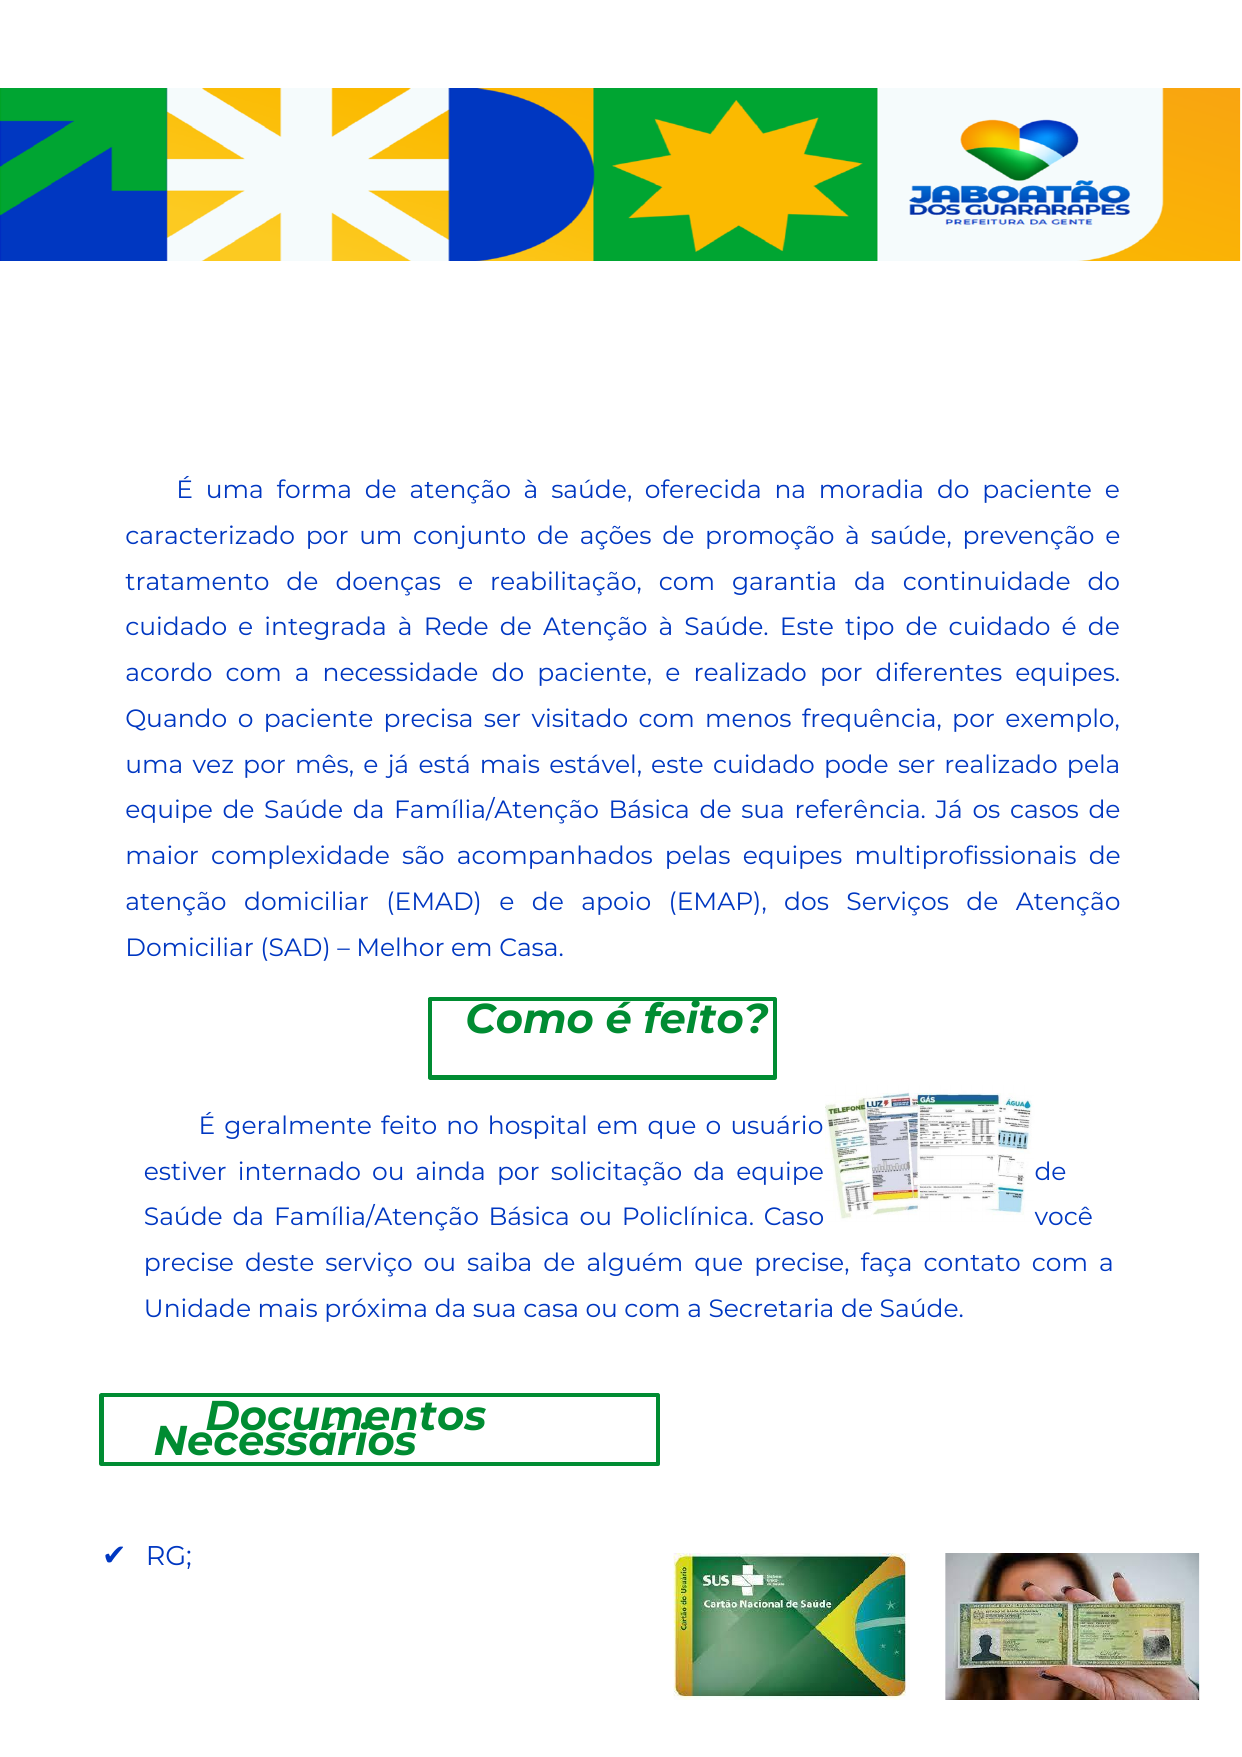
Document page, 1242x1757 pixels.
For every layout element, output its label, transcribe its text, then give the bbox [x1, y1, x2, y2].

text É uma forma de atenção à saúde, oferecida na moradia do paciente e caracterizado por um conjunto de ações de promoção à saúde, prevenção e tratamento de doenças e reabilitação, com garantia da continuidade do cuidado e integrada à Rede de Atenção à Saúde. Este tipo de cuidado é de acordo com a necessidade do paciente, e realizado por diferentes equipes. Quando o paciente precisa ser visitado com menos frequência, por exemplo, uma vez por mês, e já está mais estável, este cuidado pode ser realizado pela equipe de Saúde da Família/Atenção Básica de sua referência. Já os casos de maior complexidade são acompanhados pelas equipes multiprofissionais de atenção domiciliar (EMAD) e de apoio (EMAP), dos Serviços de Atenção Domiciliar (SAD) – Melhor em Casa. [125, 474, 1122, 962]
picture [673, 1553, 911, 1700]
picture [825, 1085, 1035, 1222]
picture [0, 88, 1241, 261]
text É geralmente feito no hospital em que o usuário estiver internado ou ainda por solicitação da equipe de Saúde da Família/Atenção Básica ou Policlínica. Caso você precise deste serviço ou saiba de alguém que precise, faça contato com a Unidade mais próxima da sua casa ou com a Secretaria de Saúde. [144, 1110, 1115, 1324]
list RG; [102, 1522, 1242, 1582]
picture [945, 1553, 1200, 1700]
